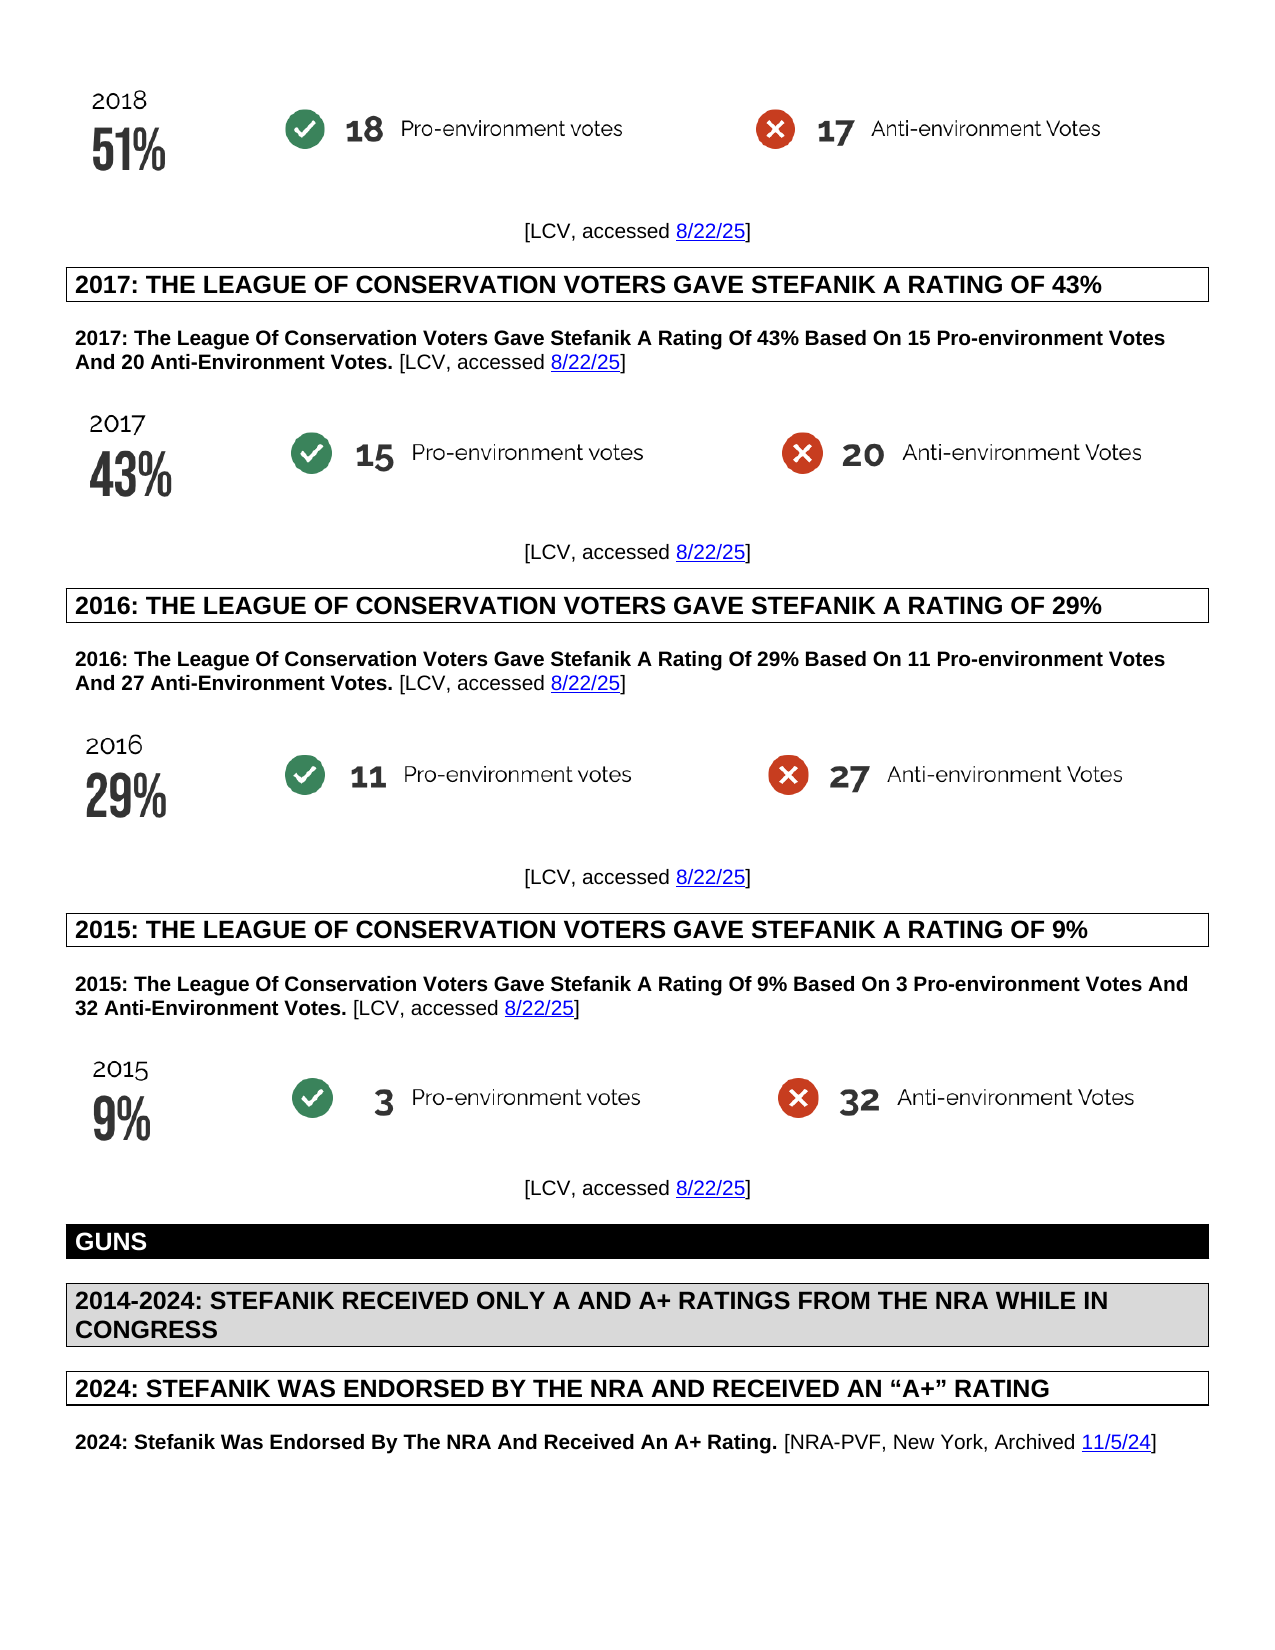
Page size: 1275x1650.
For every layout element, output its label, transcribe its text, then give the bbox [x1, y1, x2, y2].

text 2017: The League Of Conservation Voters Gave Stefanik A Rating Of 43% Based On 15 Pro-environment Votes And 20 Anti-Environment Votes. [LCV, accessed 8/22/25] [75, 326, 1200, 374]
picture [75, 1043, 1200, 1152]
subtitle 2024: STEFANIK WAS ENDORSED BY THE NRA AND RECEIVED AN “A+” RATING [67, 1372, 1208, 1404]
text 2024: Stefanik Was Endorsed By The NRA And Received An A+ Rating. [NRA-PVF, New York, Archived 11/5/24] [75, 1429, 1200, 1453]
text 2016: The League Of Conservation Voters Gave Stefanik A Rating Of 29% Based On 11 Pro-environment Votes And 27 Anti-Environment Votes. [LCV, accessed 8/22/25] [75, 647, 1200, 695]
subtitle 2017: The League of Conservation Voters gave Stefanik A Rating Of 43% [67, 268, 1208, 301]
subtitle 2016: The League of Conservation Voters gave Stefanik A Rating Of 29% [67, 589, 1208, 622]
text 2015: The League Of Conservation Voters Gave Stefanik A Rating Of 9% Based On 3 Pro-environment Votes And 32 Anti-Environment Votes. [LCV, accessed 8/22/25] [75, 971, 1200, 1019]
picture [75, 75, 1200, 195]
picture [75, 718, 1200, 841]
subtitle GUNS [67, 1225, 1208, 1258]
subtitle 2015: The League of Conservation Voters gave Stefanik A Rating Of 9% [67, 914, 1208, 946]
text [LCV, accessed 8/22/25] [75, 219, 1200, 243]
subtitle 2014-2024: STEFANIK received ONLY A AND A+ RATINGS FROM THE NRA WHILE IN CONGRESS [67, 1284, 1208, 1346]
text [LCV, accessed 8/22/25] [75, 540, 1200, 564]
picture [75, 397, 1200, 517]
text [LCV, accessed 8/22/25] [75, 1176, 1200, 1200]
text [LCV, accessed 8/22/25] [75, 864, 1200, 888]
